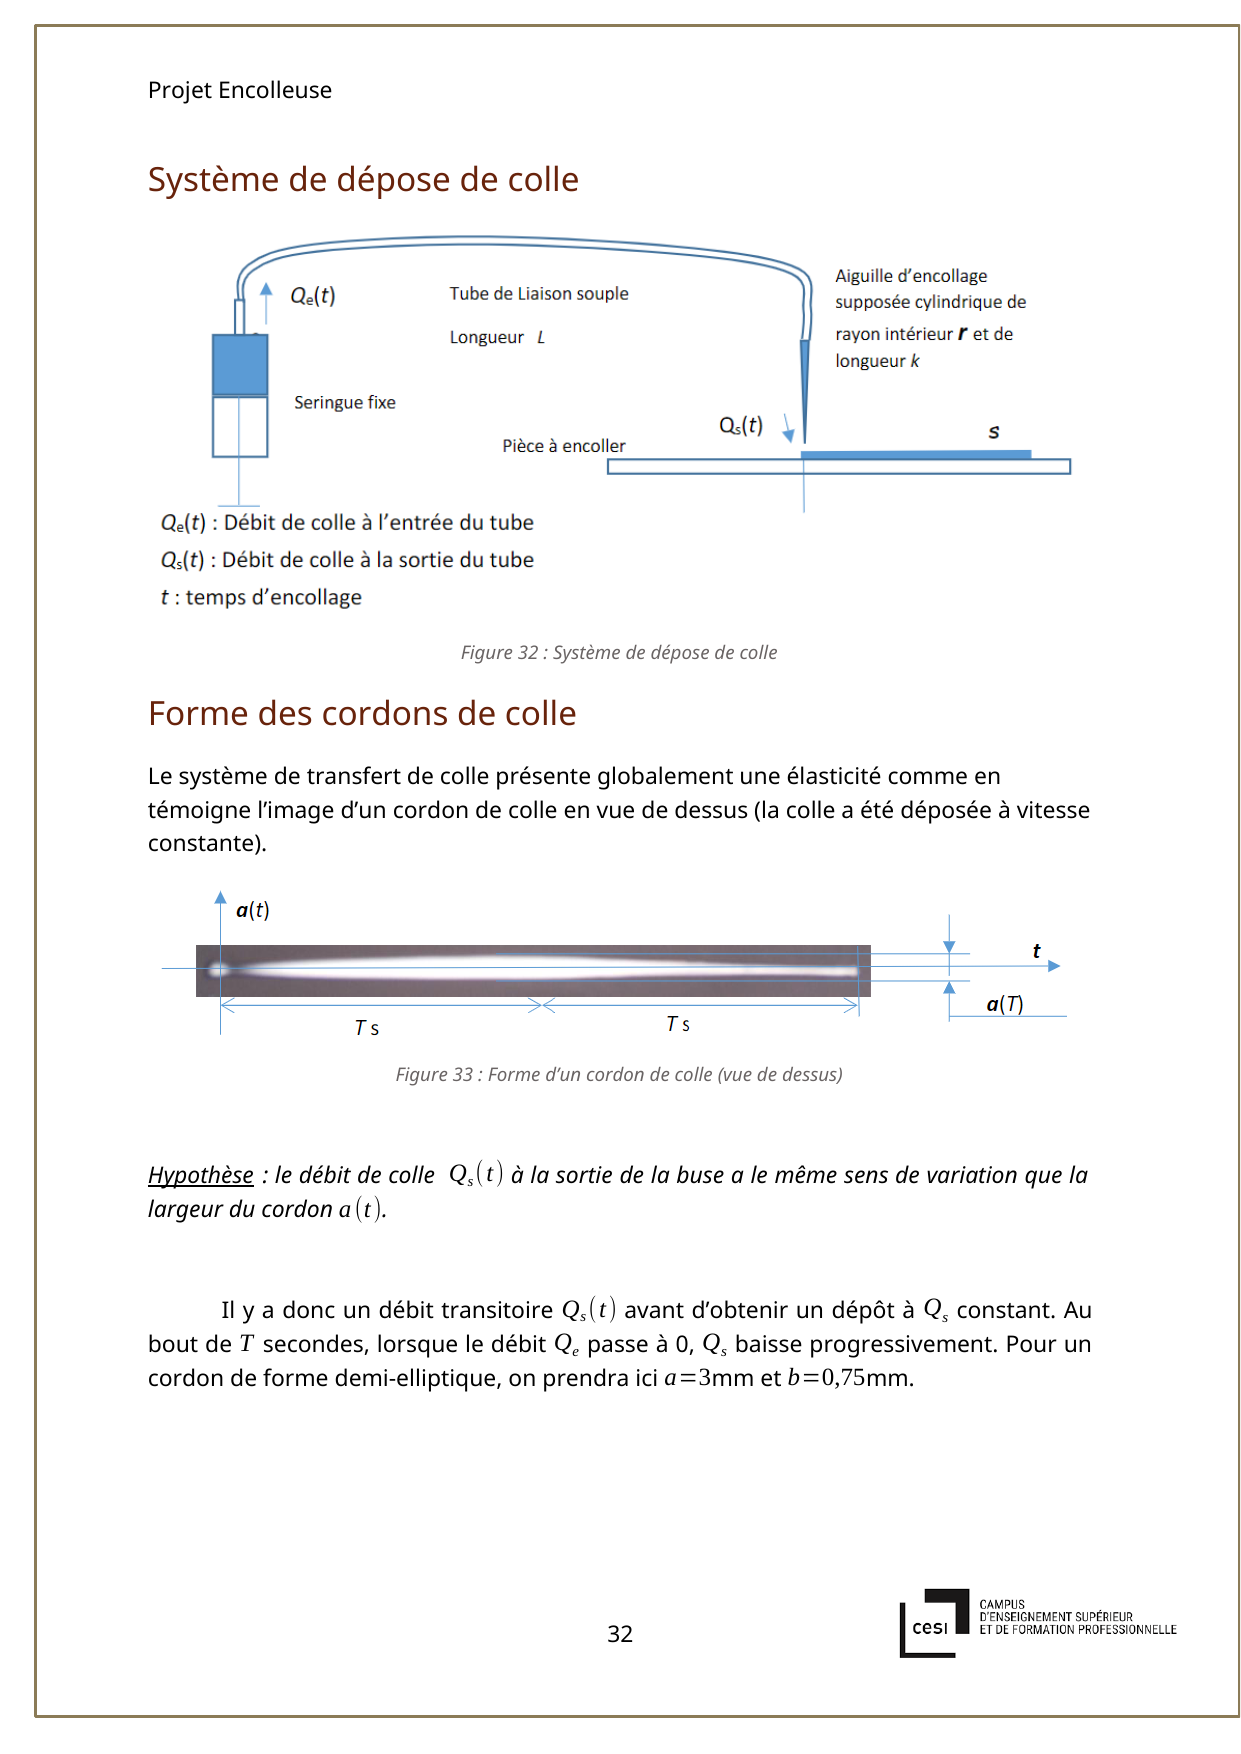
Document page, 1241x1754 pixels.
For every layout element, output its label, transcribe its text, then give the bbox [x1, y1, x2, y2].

picture [888, 1577, 1188, 1669]
text Il y a donc un débit transitoire avant d’obtenir un dépôt à constant. Au bout de secondes, lorsque le débit passe à 0, baisse progressivement. Pour un cordon de forme demi-elliptique, on prendra ici mm et mm. [148, 1294, 1093, 1393]
text Le système de transfert de colle présente globalement une élasticité comme en témoigne l’image d’un cordon de colle en vue de dessus (la colle a été déposée à vitesse constante). [148, 760, 1093, 859]
text Figure 33 : Forme d’un cordon de colle (vue de dessus) [148, 1062, 1093, 1087]
subtitle Système de dépose de colle [148, 156, 1093, 201]
text Hypothèse : le débit de colle à la sortie de la buse a le même sens de variation que la largeur du cordon . [148, 1158, 1093, 1224]
subtitle Forme des cordons de colle [148, 689, 1093, 735]
picture [147, 226, 1093, 620]
text Figure 32 : Système de dépose de colle [148, 639, 1093, 664]
picture [147, 877, 1093, 1043]
